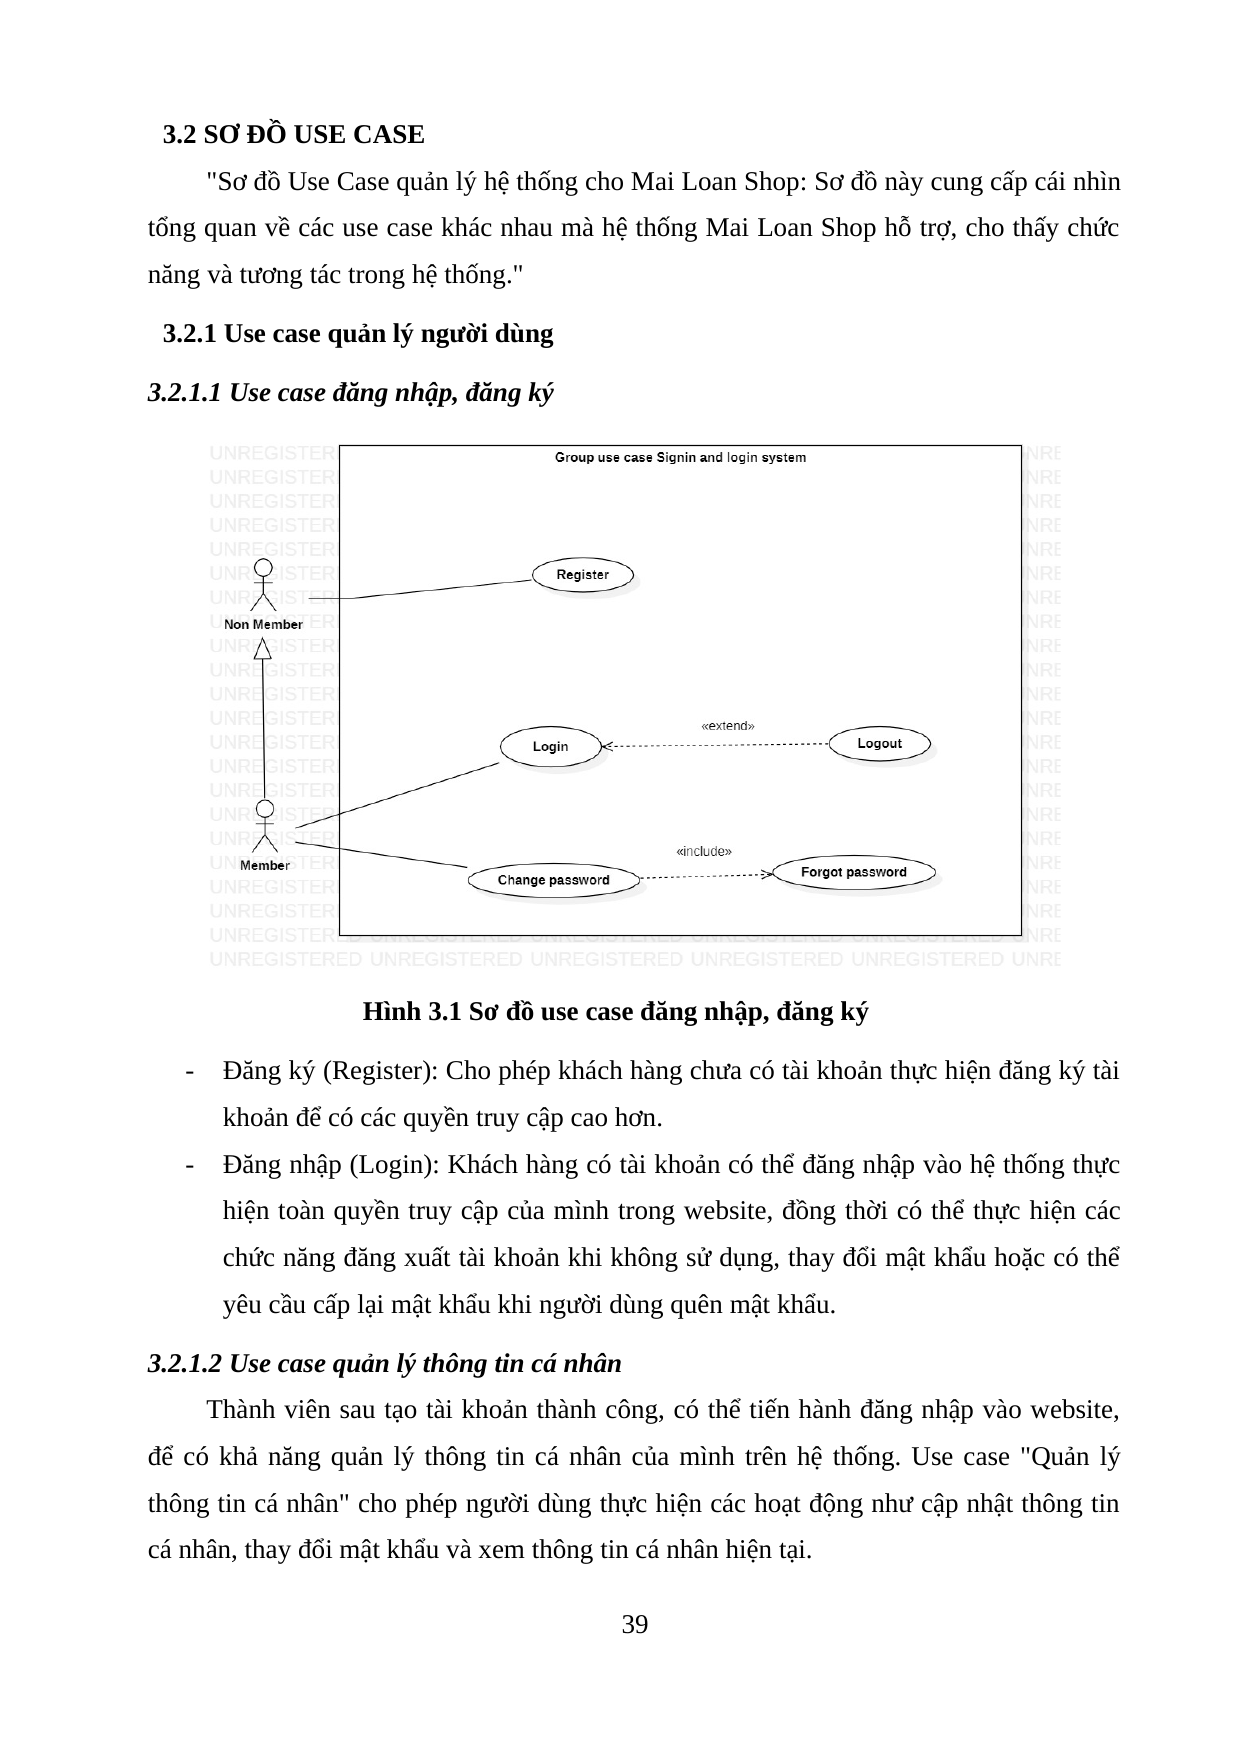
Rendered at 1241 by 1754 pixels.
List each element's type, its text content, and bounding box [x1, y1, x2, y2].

text Use case quản lý người dùng [148, 317, 1122, 348]
text Thành viên sau tạo tài khoản thành công, có thể tiến hành đăng nhập vào website, để có khả năng quản lý thông tin cá nhân của mình trên hệ thống. Use case "Quản lý thông tin cá nhân" cho phép người dùng thực hiện các hoạt động như cập nhật thông tin cá nhân, thay đổi mật khẩu và xem thông tin cá nhân hiện tại. [148, 1393, 1122, 1565]
text Đăng ký (Register): Cho phép khách hàng chưa có tài khoản thực hiện đăng ký tài khoản để có các quyền truy cập cao hơn. [185, 1054, 1122, 1132]
picture [209, 435, 1061, 975]
text Sơ đồ use case [148, 118, 1122, 149]
text Sơ đồ use case đăng nhập, đăng ký [148, 995, 1122, 1026]
text Đăng nhập (Login): Khách hàng có tài khoản có thể đăng nhập vào hệ thống thực hiện toàn quyền truy cập của mình trong website, đồng thời có thể thực hiện các chức năng đăng xuất tài khoản khi không sử dụng, thay đổi mật khẩu hoặc có thể yêu cầu cấp lại mật khẩu khi người dùng quên mật khẩu. [185, 1148, 1122, 1319]
text Use case quản lý thông tin cá nhân [148, 1347, 1122, 1378]
text "Sơ đồ Use Case quản lý hệ thống cho Mai Loan Shop: Sơ đồ này cung cấp cái nhìn tổng quan về các use case khác nhau mà hệ thống Mai Loan Shop hỗ trợ, cho thấy chức năng và tương tác trong hệ thống." [148, 165, 1122, 289]
text Use case đăng nhập, đăng ký [148, 376, 1122, 408]
